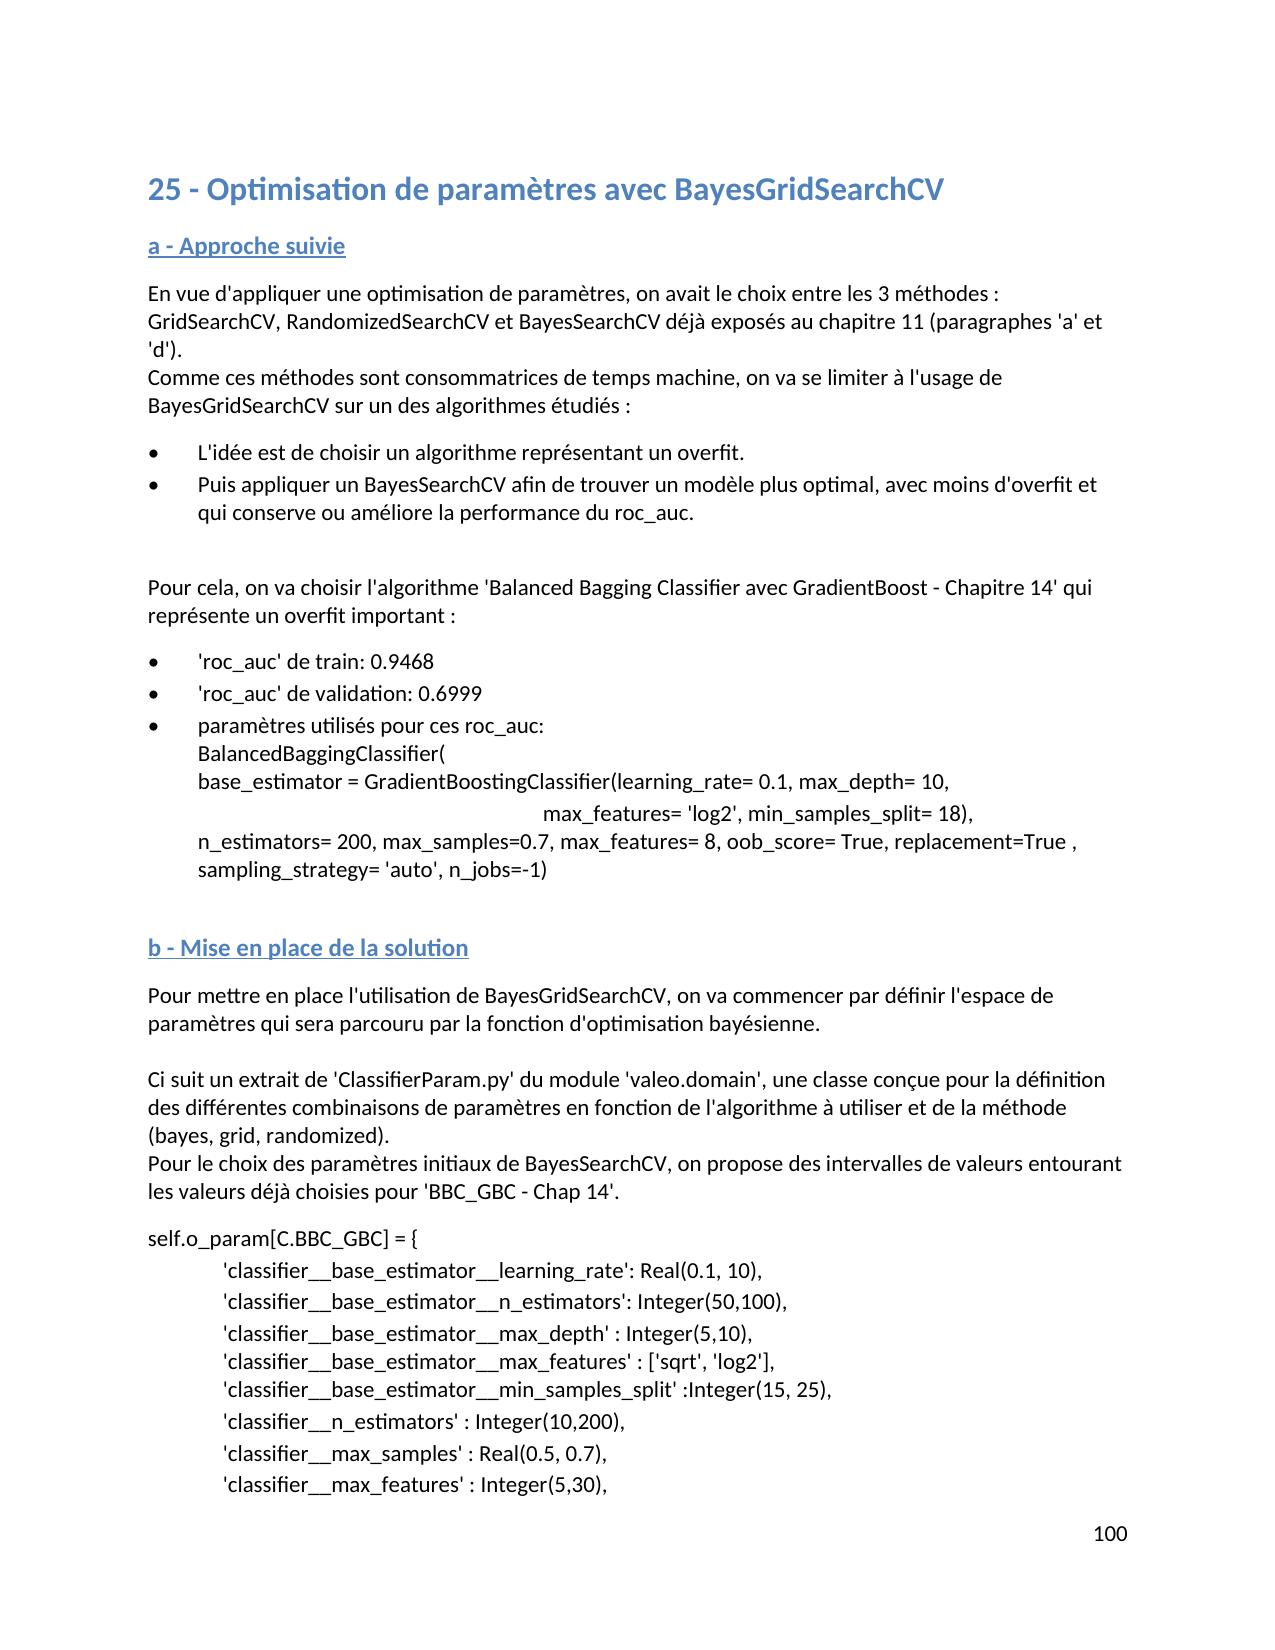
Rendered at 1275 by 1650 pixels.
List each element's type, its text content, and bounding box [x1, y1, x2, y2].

list paramètres utilisés pour ces roc_auc: BalancedBaggingClassifier( base_estimator = GradientBoostingClassifier(learning_rate= 0.1, max_depth= 10, [148, 711, 1127, 795]
text 'classifier__max_samples' : Real(0.5, 0.7), [223, 1439, 1127, 1467]
text 'classifier__max_features' : Integer(5,30), [223, 1471, 1127, 1499]
subtitle 25 - Optimisation de paramètres avec BayesGridSearchCV [148, 168, 1127, 209]
list L'idée est de choisir un algorithme représentant un overfit. [148, 438, 1127, 466]
text Pour cela, on va choisir l'algorithme 'Balanced Bagging Classifier avec GradientBoost - Chapitre 14' qui représente un overfit important : [148, 573, 1127, 629]
list Puis appliquer un BayesSearchCV afin de trouver un modèle plus optimal, avec moins d'overfit et qui conserve ou améliore la performance du roc_auc. [148, 470, 1127, 554]
text max_features= 'log2', min_samples_split= 18), n_estimators= 200, max_samples=0.7, max_features= 8, oob_score= True, replacement=True , sampling_strategy= 'auto', n_jobs=-1) [198, 799, 1127, 911]
list 'roc_auc' de validation: 0.6999 [148, 679, 1127, 707]
list 'roc_auc' de train: 0.9468 [148, 647, 1127, 676]
text 'classifier__n_estimators' : Integer(10,200), [223, 1407, 1127, 1435]
text self.o_param[C.BBC_GBC] = { [148, 1224, 1127, 1252]
subtitle a - Approche suivie [148, 230, 1127, 261]
text 'classifier__base_estimator__learning_rate': Real(0.1, 10), [148, 1256, 1127, 1284]
text En vue d'appliquer une optimisation de paramètres, on avait le choix entre les 3 méthodes : GridSearchCV, RandomizedSearchCV et BayesSearchCV déjà exposés au chapitre 11 (paragraphes 'a' et 'd'). Comme ces méthodes sont consommatrices de temps machine, on va se limiter à l'usage de BayesGridSearchCV sur un des algorithmes étudiés : [148, 279, 1127, 419]
text 'classifier__base_estimator__n_estimators': Integer(50,100), [148, 1287, 1127, 1316]
subtitle b - Mise en place de la solution [148, 932, 1127, 962]
text Pour mettre en place l'utilisation de BayesGridSearchCV, on va commencer par définir l'espace de paramètres qui sera parcouru par la fonction d'optimisation bayésienne. Ci suit un extrait de 'ClassifierParam.py' du module 'valeo.domain', une classe conçue pour la définition des différentes combinaisons de paramètres en fonction de l'algorithme à utiliser et de la méthode (bayes, grid, randomized). Pour le choix des paramètres initiaux de BayesSearchCV, on propose des intervalles de valeurs entourant les valeurs déjà choisies pour 'BBC_GBC - Chap 14'. [148, 981, 1127, 1205]
text 'classifier__base_estimator__max_depth' : Integer(5,10), 'classifier__base_estimator__max_features' : ['sqrt', 'log2'], 'classifier__base_estimator__min_samples_split' :Integer(15, 25), [223, 1319, 1127, 1403]
